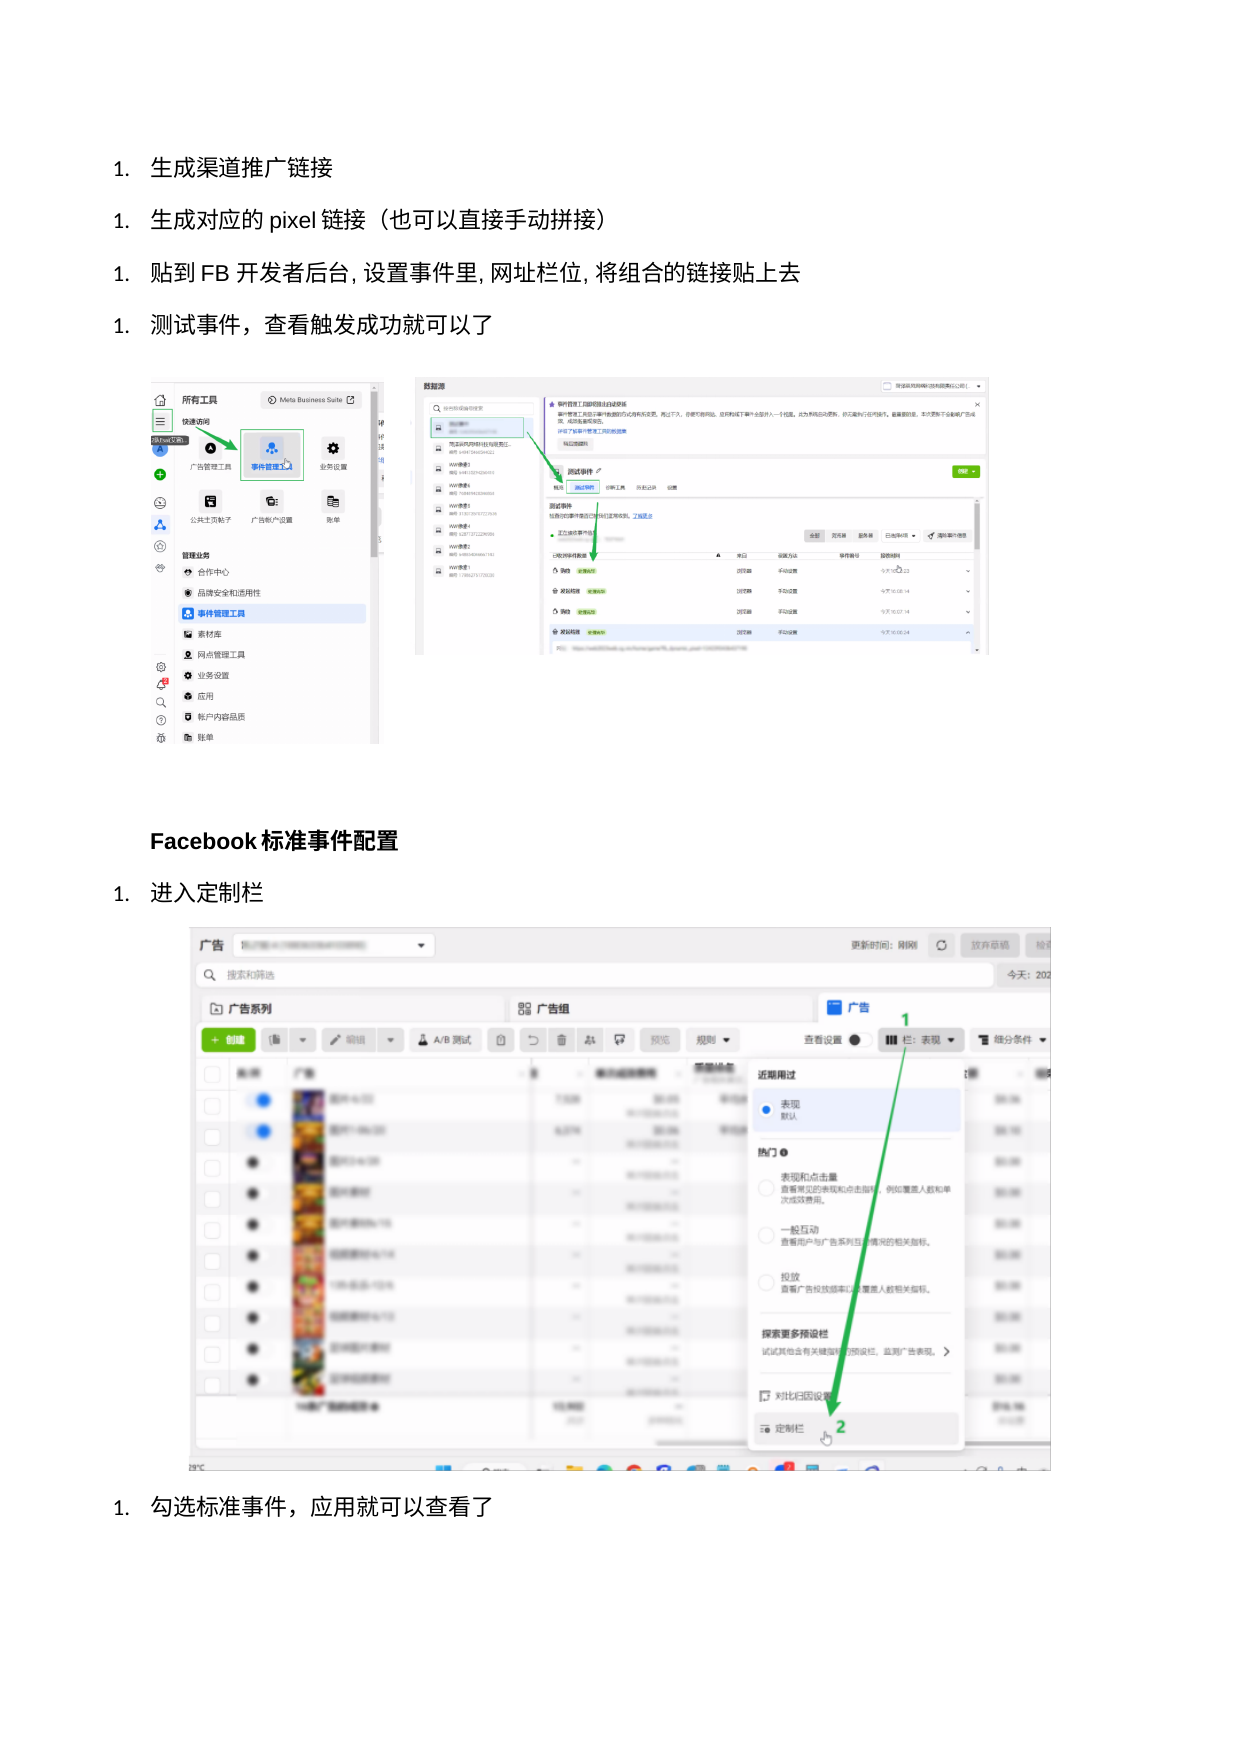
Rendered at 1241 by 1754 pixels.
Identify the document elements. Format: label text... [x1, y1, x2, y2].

picture [151, 377, 384, 744]
list 测试事件，查看触发成功就可以了 [112, 307, 1090, 340]
picture [188, 927, 1052, 1472]
list 生成对应的pixel链接（也可以直接手动拼接） [112, 202, 1090, 236]
picture [410, 377, 989, 655]
text Facebook标准事件配置 [150, 823, 1090, 856]
table_header [398, 359, 1001, 764]
list 生成渠道推广链接 [112, 150, 1090, 183]
list 进入定制栏 [112, 875, 1090, 908]
list 贴到FB 开发者后台, 设置事件里, 网址栏位, 将组合的链接贴上去 [112, 254, 1090, 288]
list 勾选标准事件，应用就可以查看了 [112, 1489, 1090, 1522]
table_header [139, 359, 397, 764]
